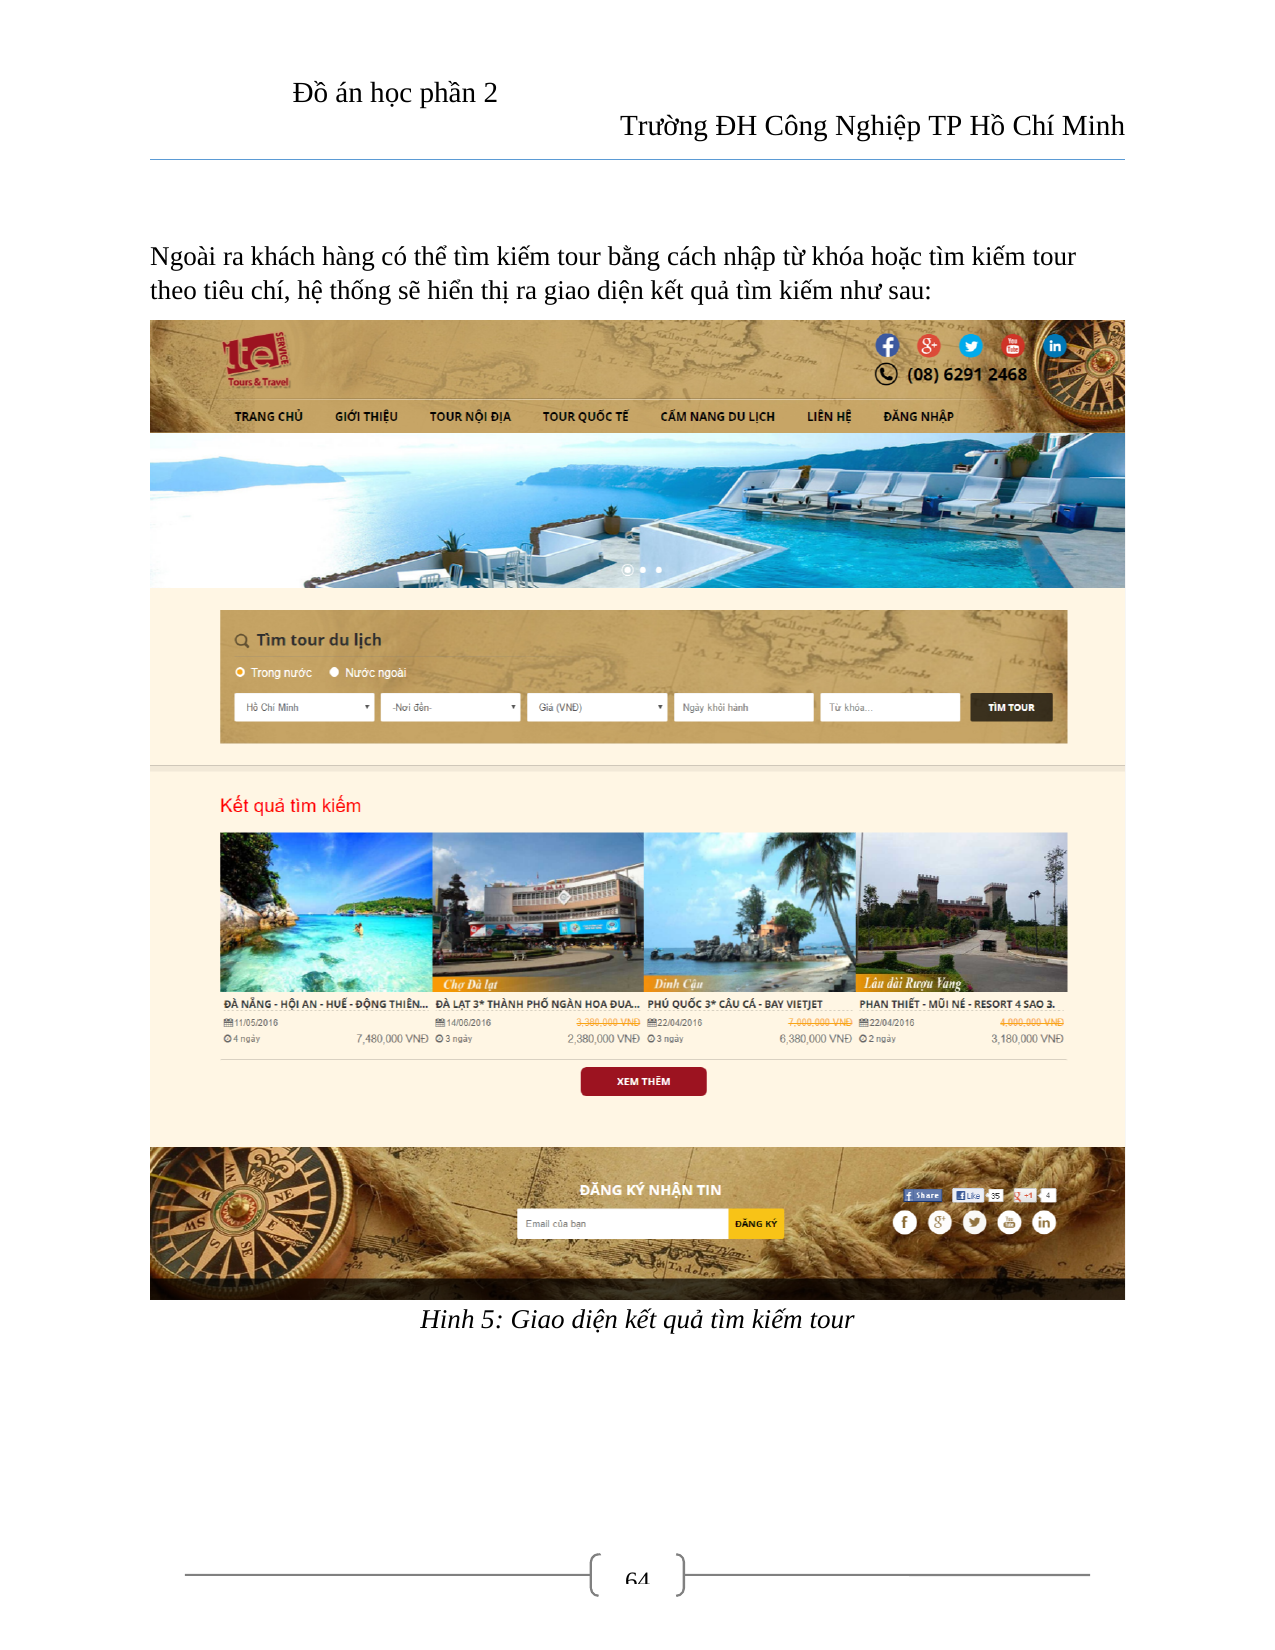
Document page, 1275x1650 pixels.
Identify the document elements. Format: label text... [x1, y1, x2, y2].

picture [150, 320, 1125, 1300]
list Hinh 5: Giao diện kết quả tìm kiếm tour [150, 1300, 1125, 1334]
list Ngoài ra khách hàng có thể tìm kiếm tour bằng cách nhập từ khóa hoặc tìm kiếm tour theo tiêu chí, hệ thống sẽ hiển thị ra giao diện kết quả tìm kiếm như sau: [150, 240, 1125, 305]
